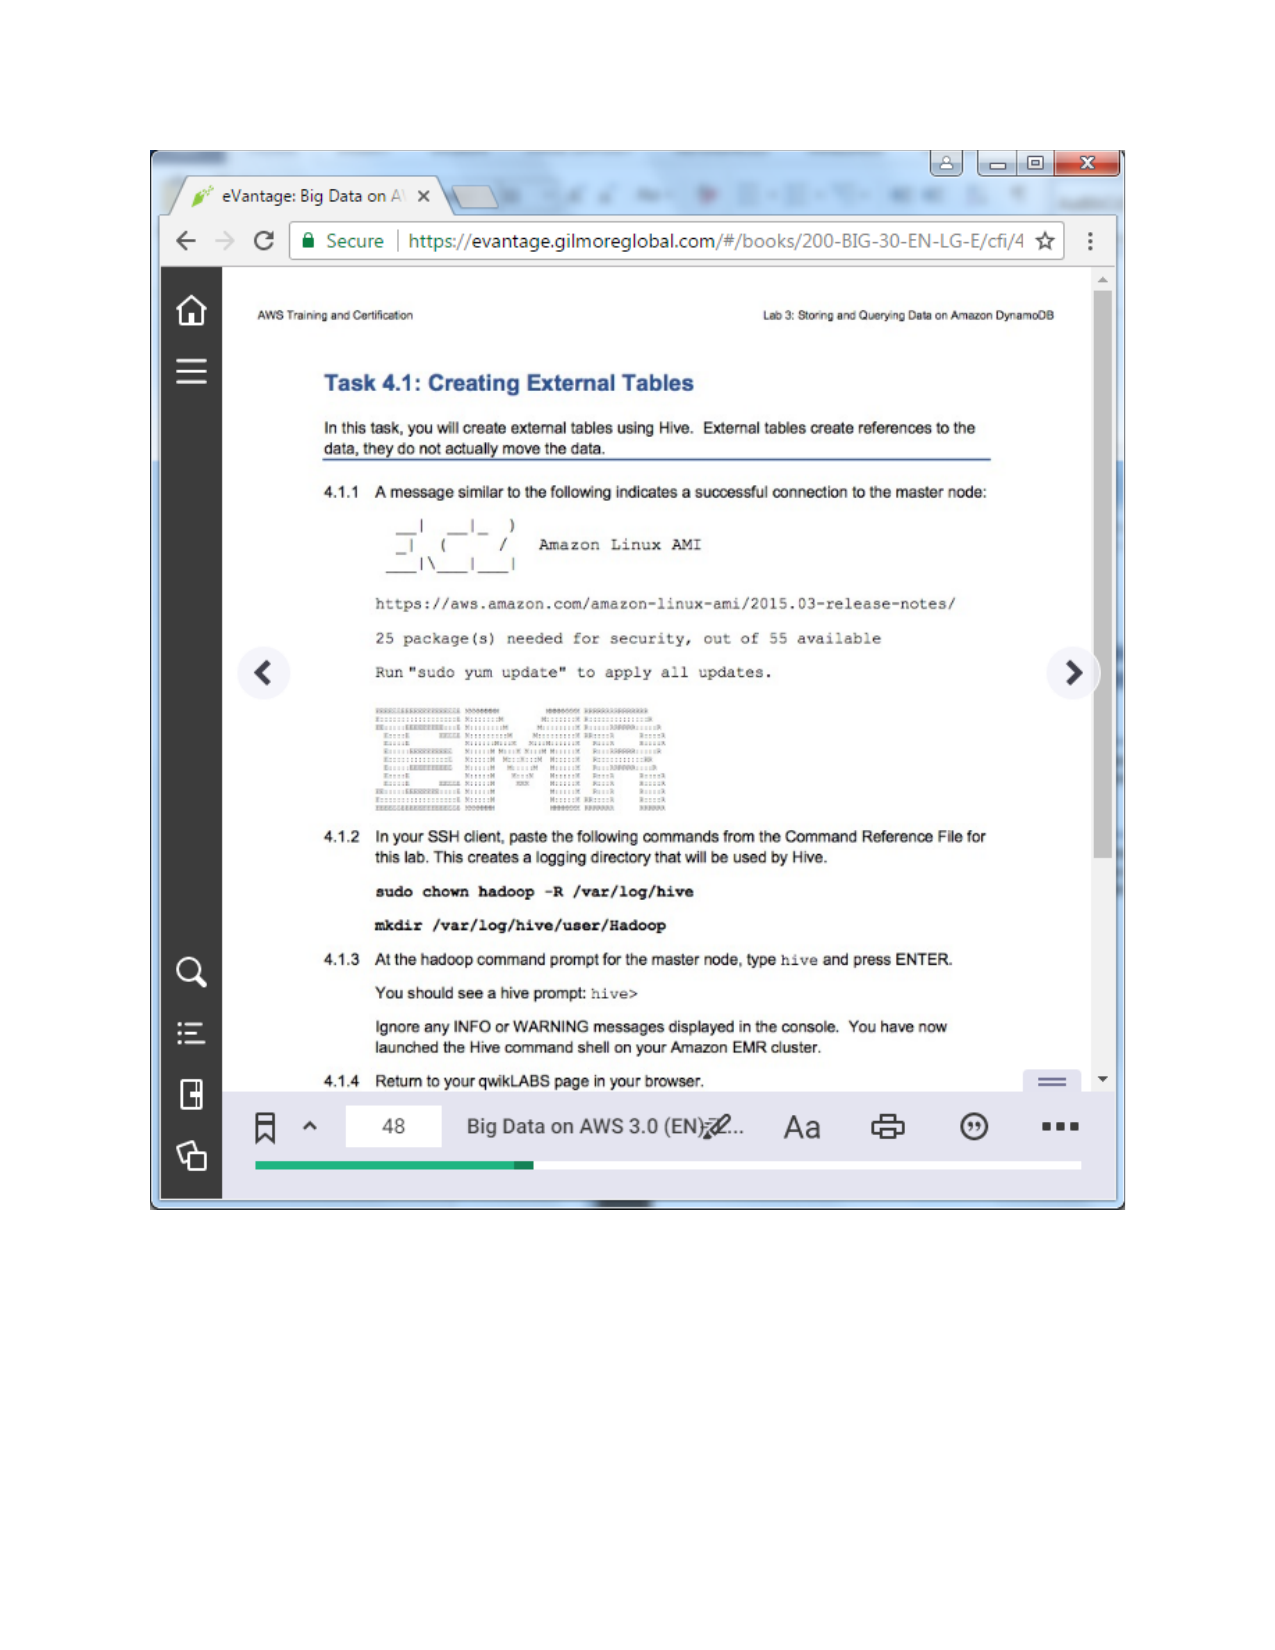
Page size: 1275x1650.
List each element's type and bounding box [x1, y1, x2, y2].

picture [150, 150, 1125, 1210]
